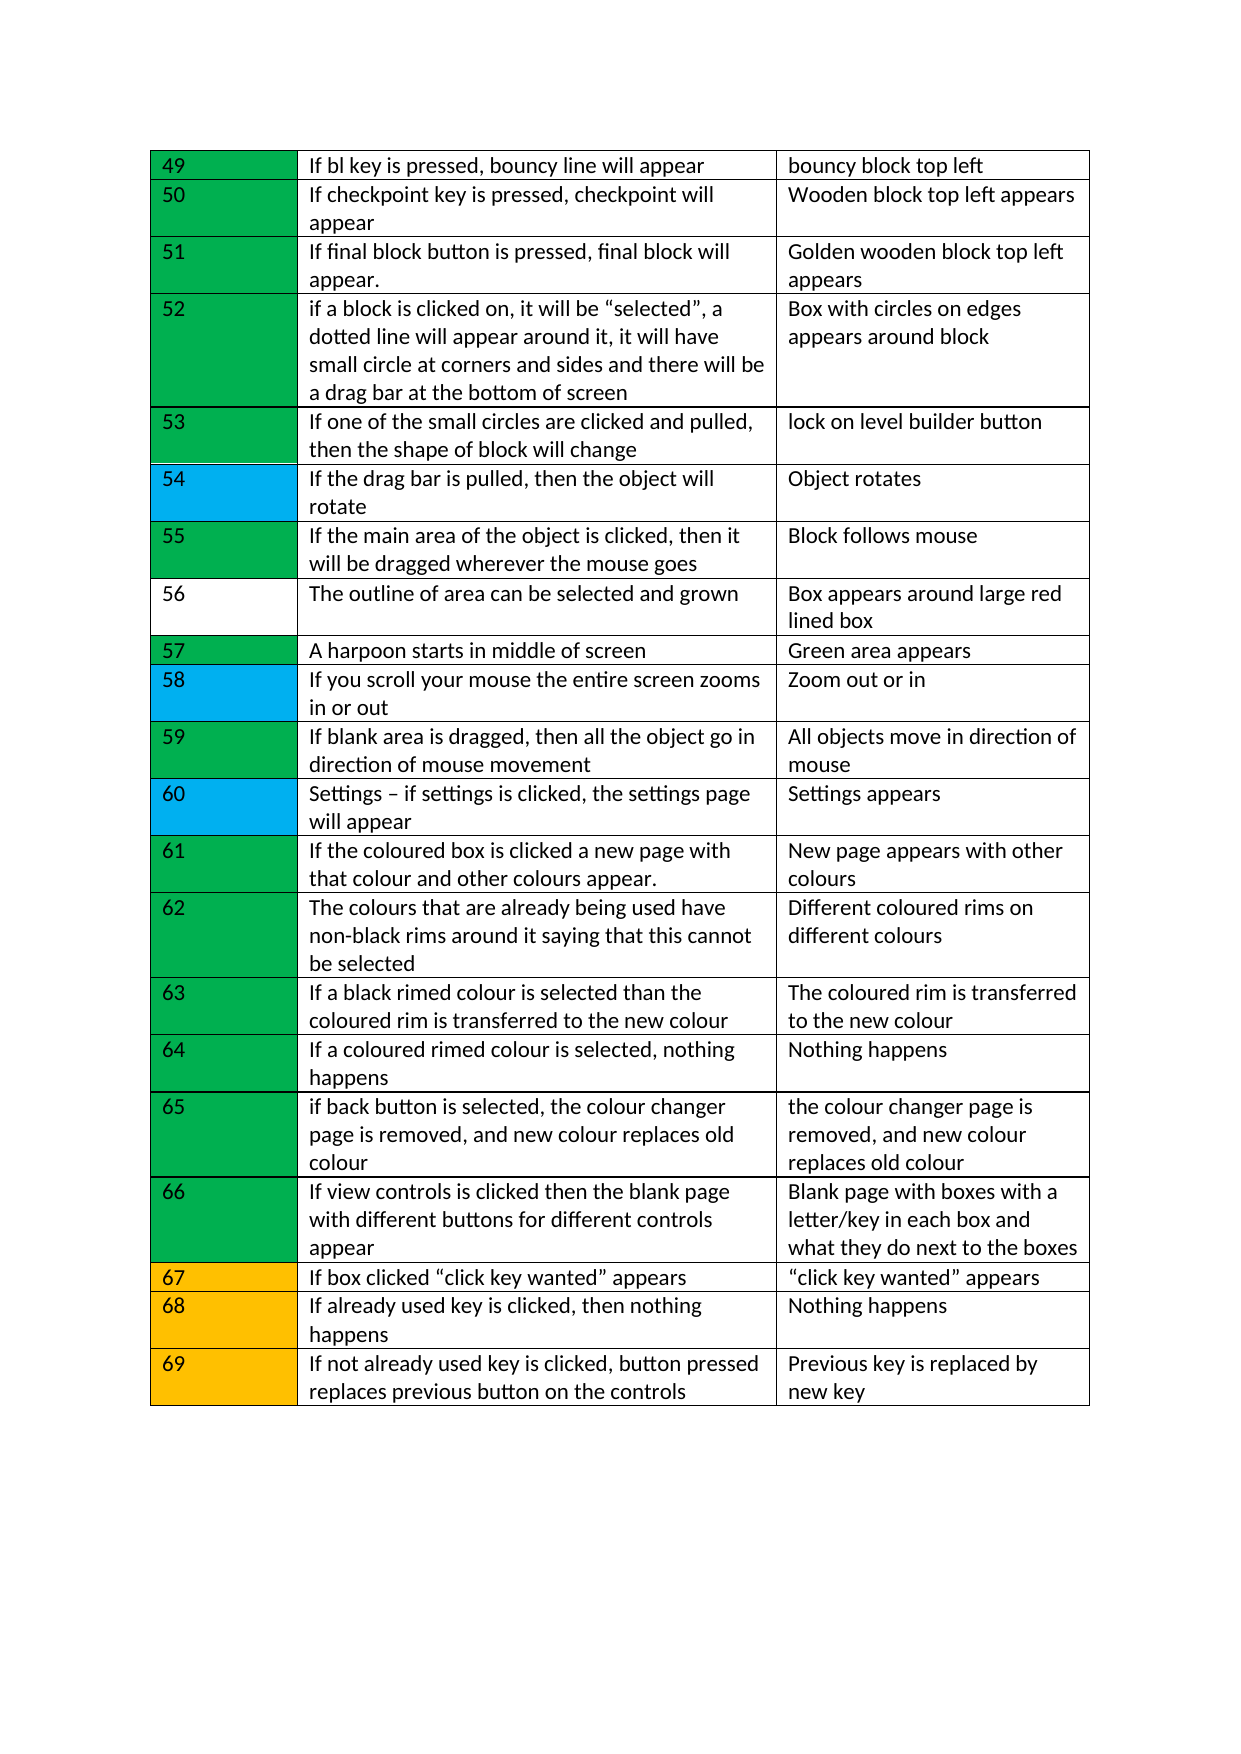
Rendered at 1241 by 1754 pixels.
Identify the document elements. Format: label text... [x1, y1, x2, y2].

table_cell Different coloured rims on different colours [777, 893, 1089, 977]
table_cell The colours that are already being used have non-black rims around it saying that this cannot be selected [298, 893, 776, 977]
table_cell 69 [151, 1349, 297, 1405]
table_cell Settings appears [777, 779, 1089, 835]
table_cell if back button is selected, the colour changer page is removed, and new colour replaces old colour [298, 1093, 776, 1176]
table_cell If not already used key is clicked, button pressed replaces previous button on the controls [298, 1349, 776, 1405]
table_cell 49 [151, 151, 297, 179]
table_cell 52 [151, 294, 297, 406]
table_cell If box clicked “click key wanted” appears [298, 1263, 776, 1291]
table_cell Blank page with boxes with a letter/key in each box and what they do next to the boxes [777, 1178, 1089, 1262]
table_cell Box appears around large red lined box [777, 579, 1089, 635]
table_cell The outline of area can be selected and grown [298, 579, 776, 635]
table_cell If the main area of the object is clicked, then it will be dragged wherever the mouse goes [298, 522, 776, 578]
table_cell lock on level builder button [777, 408, 1089, 463]
table_cell “click key wanted” appears [777, 1263, 1089, 1291]
table_cell 58 [151, 665, 297, 721]
table_cell 64 [151, 1035, 297, 1091]
table_cell Box with circles on edges appears around block [777, 294, 1089, 406]
table_cell 67 [151, 1263, 297, 1291]
table_cell Block follows mouse [777, 522, 1089, 578]
table_cell 50 [151, 180, 297, 236]
table_cell Wooden block top left appears [777, 180, 1089, 236]
table_cell if a block is clicked on, it will be “selected”, a dotted line will appear around it, it will have small circle at corners and sides and there will be a drag bar at the bottom of screen [298, 294, 776, 406]
table_cell 57 [151, 636, 297, 664]
table_cell If you scroll your mouse the entire screen zooms in or out [298, 665, 776, 721]
table_cell Object rotates [777, 465, 1089, 521]
table_cell New page appears with other colours [777, 836, 1089, 892]
table_cell Settings – if settings is clicked, the settings page will appear [298, 779, 776, 835]
table_cell 62 [151, 893, 297, 977]
table_cell If checkpoint key is pressed, checkpoint will appear [298, 180, 776, 236]
table_cell 66 [151, 1178, 297, 1262]
table_cell Zoom out or in [777, 665, 1089, 721]
table_cell 56 [151, 579, 297, 635]
table_cell Nothing happens [777, 1035, 1089, 1091]
table_cell 68 [151, 1292, 297, 1348]
table_cell If blank area is dragged, then all the object go in direction of mouse movement [298, 722, 776, 778]
table_cell If one of the small circles are clicked and pulled, then the shape of block will change [298, 408, 776, 463]
table_cell 53 [151, 408, 297, 463]
table_cell Green area appears [777, 636, 1089, 664]
table_cell 54 [151, 465, 297, 521]
table_cell Golden wooden block top left appears [777, 237, 1089, 293]
table_cell If bl key is pressed, bouncy line will appear [298, 151, 776, 179]
table_cell 60 [151, 779, 297, 835]
table_cell A harpoon starts in middle of screen [298, 636, 776, 664]
table_cell If the coloured box is clicked a new page with that colour and other colours appear. [298, 836, 776, 892]
table_cell If the drag bar is pulled, then the object will rotate [298, 465, 776, 521]
table_cell 61 [151, 836, 297, 892]
table_cell 63 [151, 978, 297, 1034]
table_cell If a coloured rimed colour is selected, nothing happens [298, 1035, 776, 1091]
table_cell bouncy block top left [777, 151, 1089, 179]
table_cell 65 [151, 1093, 297, 1176]
table_cell Previous key is replaced by new key [777, 1349, 1089, 1405]
table_cell The coloured rim is transferred to the new colour [777, 978, 1089, 1034]
table_cell If a black rimed colour is selected than the coloured rim is transferred to the new colour [298, 978, 776, 1034]
table_cell If final block button is pressed, final block will appear. [298, 237, 776, 293]
table_cell 55 [151, 522, 297, 578]
table_cell 59 [151, 722, 297, 778]
table_cell 51 [151, 237, 297, 293]
table_cell the colour changer page is removed, and new colour replaces old colour [777, 1093, 1089, 1176]
table_cell If already used key is clicked, then nothing happens [298, 1292, 776, 1348]
table_cell All objects move in direction of mouse [777, 722, 1089, 778]
table_cell If view controls is clicked then the blank page with different buttons for different controls appear [298, 1178, 776, 1262]
table_cell Nothing happens [777, 1292, 1089, 1348]
